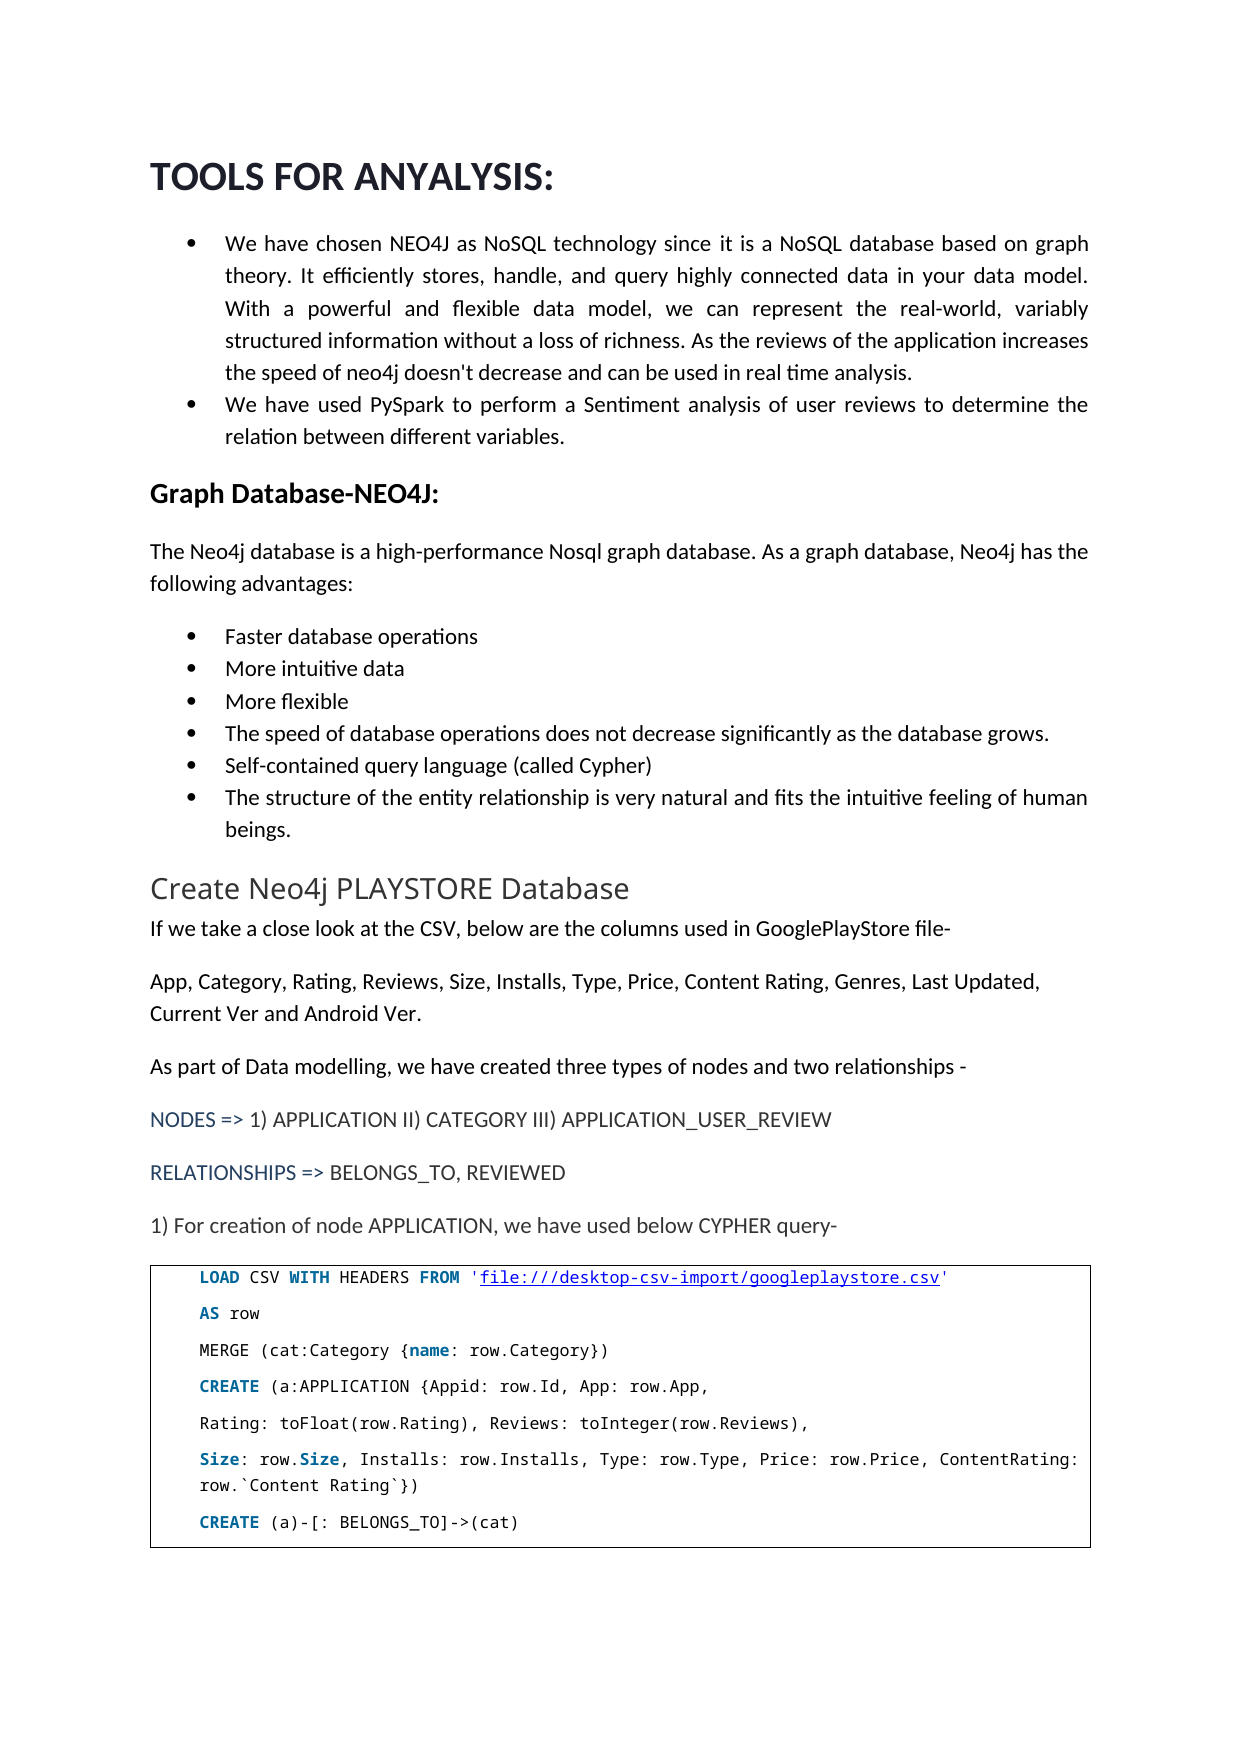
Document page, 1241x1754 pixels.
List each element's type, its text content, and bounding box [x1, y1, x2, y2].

text RELATIONSHIPS => BELONGS_TO, REVIEWED [150, 1158, 1090, 1186]
text If we take a close look at the CSV, below are the columns used in GooglePlayStore file- [150, 914, 1090, 942]
text App, Category, Rating, Reviews, Size, Installs, Type, Price, Content Rating, Genres, Last Updated, Current Ver and Android Ver. [150, 967, 1090, 1027]
text TOOLS FOR ANYALYSIS: [150, 150, 1090, 201]
list The structure of the entity relationship is very natural and fits the intuitive feeling of human beings. [187, 783, 1090, 843]
list Faster database operations [187, 622, 1090, 650]
table_header LOAD CSV WITH HEADERS FROM 'file:///desktop-csv-import/googleplaystore.csv' AS row MERGE (cat:Category {name: row.Category}) CREATE (a:APPLICATION {Appid: row.Id, App: row.App, Rating: toFloat(row.Rating), Reviews: toInteger(row.Reviews), Size: row.Size, Installs: row.Installs, Type: row.Type, Price: row.Price, ContentRating: row.`Content Rating`}) CREATE (a)-[: BELONGS_TO]->(cat) [151, 1266, 1090, 1547]
list We have chosen NEO4J as NoSQL technology since it is a NoSQL database based on graph theory. It efficiently stores, handle, and query highly connected data in your data model. With a powerful and flexible data model, we can represent the real-world, variably structured information without a loss of richness. As the reviews of the application increases the speed of neo4j doesn't decrease and can be used in real time analysis. [187, 229, 1090, 386]
list More intuitive data [187, 654, 1090, 683]
subtitle Create Neo4j PLAYSTORE Database [150, 868, 1090, 908]
text NODES => 1) APPLICATION II) CATEGORY III) APPLICATION_USER_REVIEW [150, 1105, 1090, 1133]
text Graph Database-NEO4J: [150, 475, 1090, 511]
text As part of Data modelling, we have created three types of nodes and two relationships - [150, 1052, 1090, 1080]
list More flexible [187, 687, 1090, 715]
list We have used PySpark to perform a Sentiment analysis of user reviews to determine the relation between different variables. [187, 390, 1090, 450]
list Self-contained query language (called Cypher) [187, 751, 1090, 779]
list The speed of database operations does not decrease significantly as the database grows. [187, 719, 1090, 747]
text 1) For creation of node APPLICATION, we have used below CYPHER query- [150, 1211, 1090, 1239]
text The Neo4j database is a high-performance Nosql graph database. As a graph database, Neo4j has the following advantages: [150, 537, 1090, 597]
